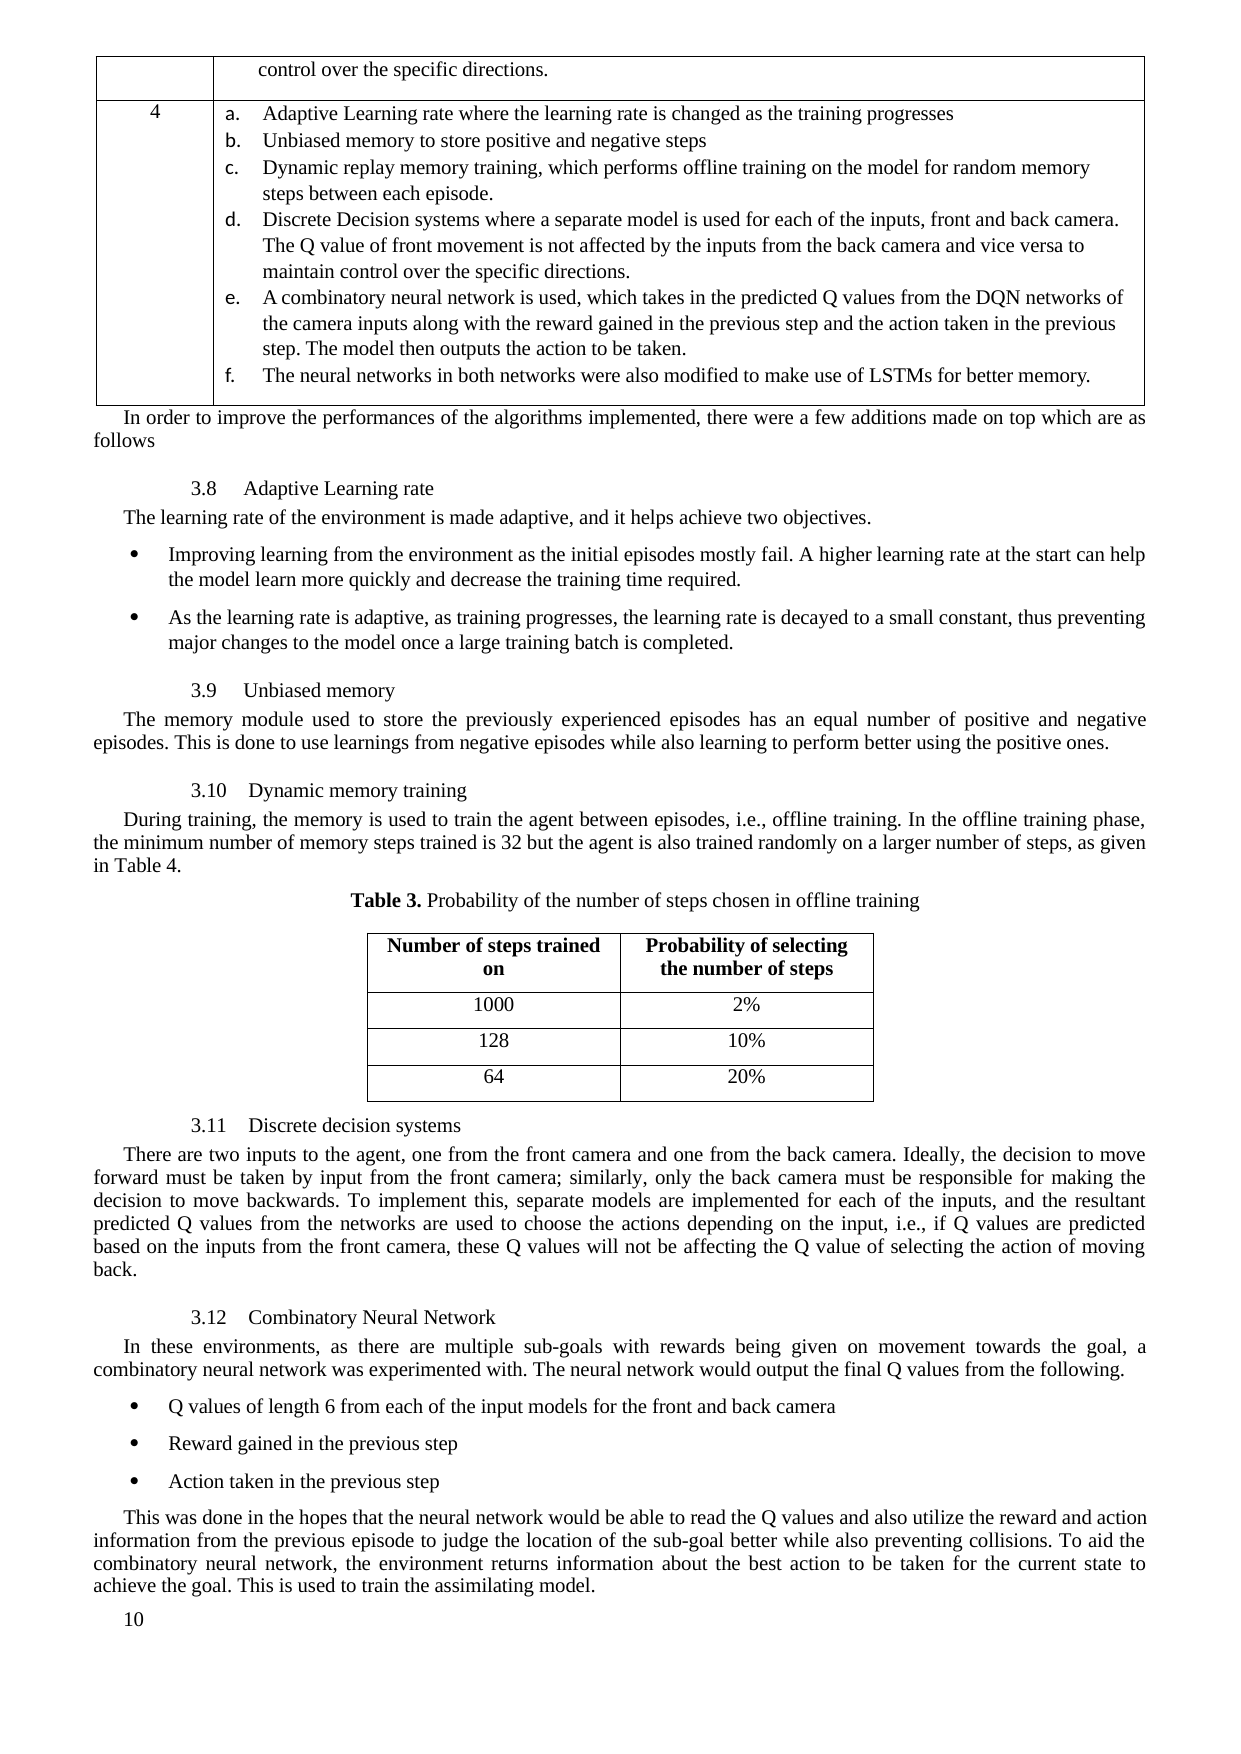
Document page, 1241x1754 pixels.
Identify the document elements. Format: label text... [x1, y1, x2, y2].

text In these environments, as there are multiple sub-goals with rewards being given on movement towards the goal, a combinatory neural network was experimented with. The neural network would output the final Q values from the following. [93, 1335, 1147, 1381]
subtitle Q values of length 6 from each of the input models for the front and back camera [131, 1393, 1147, 1418]
subtitle Unbiased memory [161, 679, 1147, 702]
subtitle Combinatory Neural Network [161, 1306, 1147, 1329]
subtitle As the learning rate is adaptive, as training progresses, the learning rate is decayed to a small constant, thus preventing major changes to the model once a large training batch is completed. [131, 604, 1147, 654]
subtitle Reward gained in the previous step [131, 1431, 1147, 1456]
text The memory module used to store the previously experienced episodes has an equal number of positive and negative episodes. This is done to use learnings from negative episodes while also learning to perform better using the positive ones. [93, 708, 1147, 754]
table_cell 4 [97, 101, 213, 405]
table_header Number of steps trained on [368, 934, 620, 992]
text There are two inputs to the agent, one from the front camera and one from the back camera. Ideally, the decision to move forward must be taken by input from the front camera; similarly, only the back camera must be responsible for making the decision to move backwards. To implement this, separate models are implemented for each of the inputs, and the resultant predicted Q values from the networks are used to choose the actions depending on the input, i.e., if Q values are predicted based on the inputs from the front camera, these Q values will not be affecting the Q value of selecting the action of moving back. [93, 1144, 1147, 1281]
subtitle Dynamic memory training [161, 779, 1147, 802]
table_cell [214, 57, 1144, 99]
text This was done in the hopes that the neural network would be able to read the Q values and also utilize the reward and action information from the previous episode to judge the location of the sub-goal better while also preventing collisions. To aid the combinatory neural network, the environment returns information about the best action to be taken for the current state to achieve the goal. This is used to train the assimilating model. [93, 1506, 1147, 1597]
text In order to improve the performances of the algorithms implemented, there were a few additions made on top which are as follows [93, 406, 1147, 452]
subtitle Discrete decision systems [161, 1114, 1147, 1137]
table_header Probability of selecting the number of steps [621, 934, 873, 992]
text The learning rate of the environment is made adaptive, and it helps achieve two objectives. [93, 506, 1147, 529]
table_cell 10% [621, 1029, 873, 1065]
subtitle Improving learning from the environment as the initial episodes mostly fail. A higher learning rate at the start can help the model learn more quickly and decrease the training time required. [131, 542, 1147, 592]
table_cell 1000 [368, 993, 620, 1028]
table_cell 20% [621, 1066, 873, 1101]
table_cell 2% [621, 993, 873, 1028]
table_cell 3 [97, 57, 213, 99]
table_cell 64 [368, 1066, 620, 1101]
table_cell 128 [368, 1029, 620, 1065]
subtitle Action taken in the previous step [131, 1468, 1147, 1493]
subtitle Adaptive Learning rate [161, 477, 1147, 500]
table_cell Adaptive Learning rate where the learning rate is changed as the training progresses Unbiased memory to store positive and negative steps Dynamic replay memory training, which performs offline training on the model for random memory steps between each episode. Discrete Decision systems where a separate model is used for each of the inputs, front and back camera. The Q value of front movement is not affected by the inputs from the back camera and vice versa to maintain control over the specific directions. A combinatory neural network is used, which takes in the predicted Q values from the DQN networks of the camera inputs along with the reward gained in the previous step and the action taken in the previous step. The model then outputs the action to be taken. The neural networks in both networks were also modified to make use of LSTMs for better memory. [214, 101, 1144, 405]
text During training, the memory is used to train the agent between episodes, i.e., offline training. In the offline training phase, the minimum number of memory steps trained is 32 but the agent is also trained randomly on a larger number of steps, as given in Table 4. [93, 808, 1147, 877]
